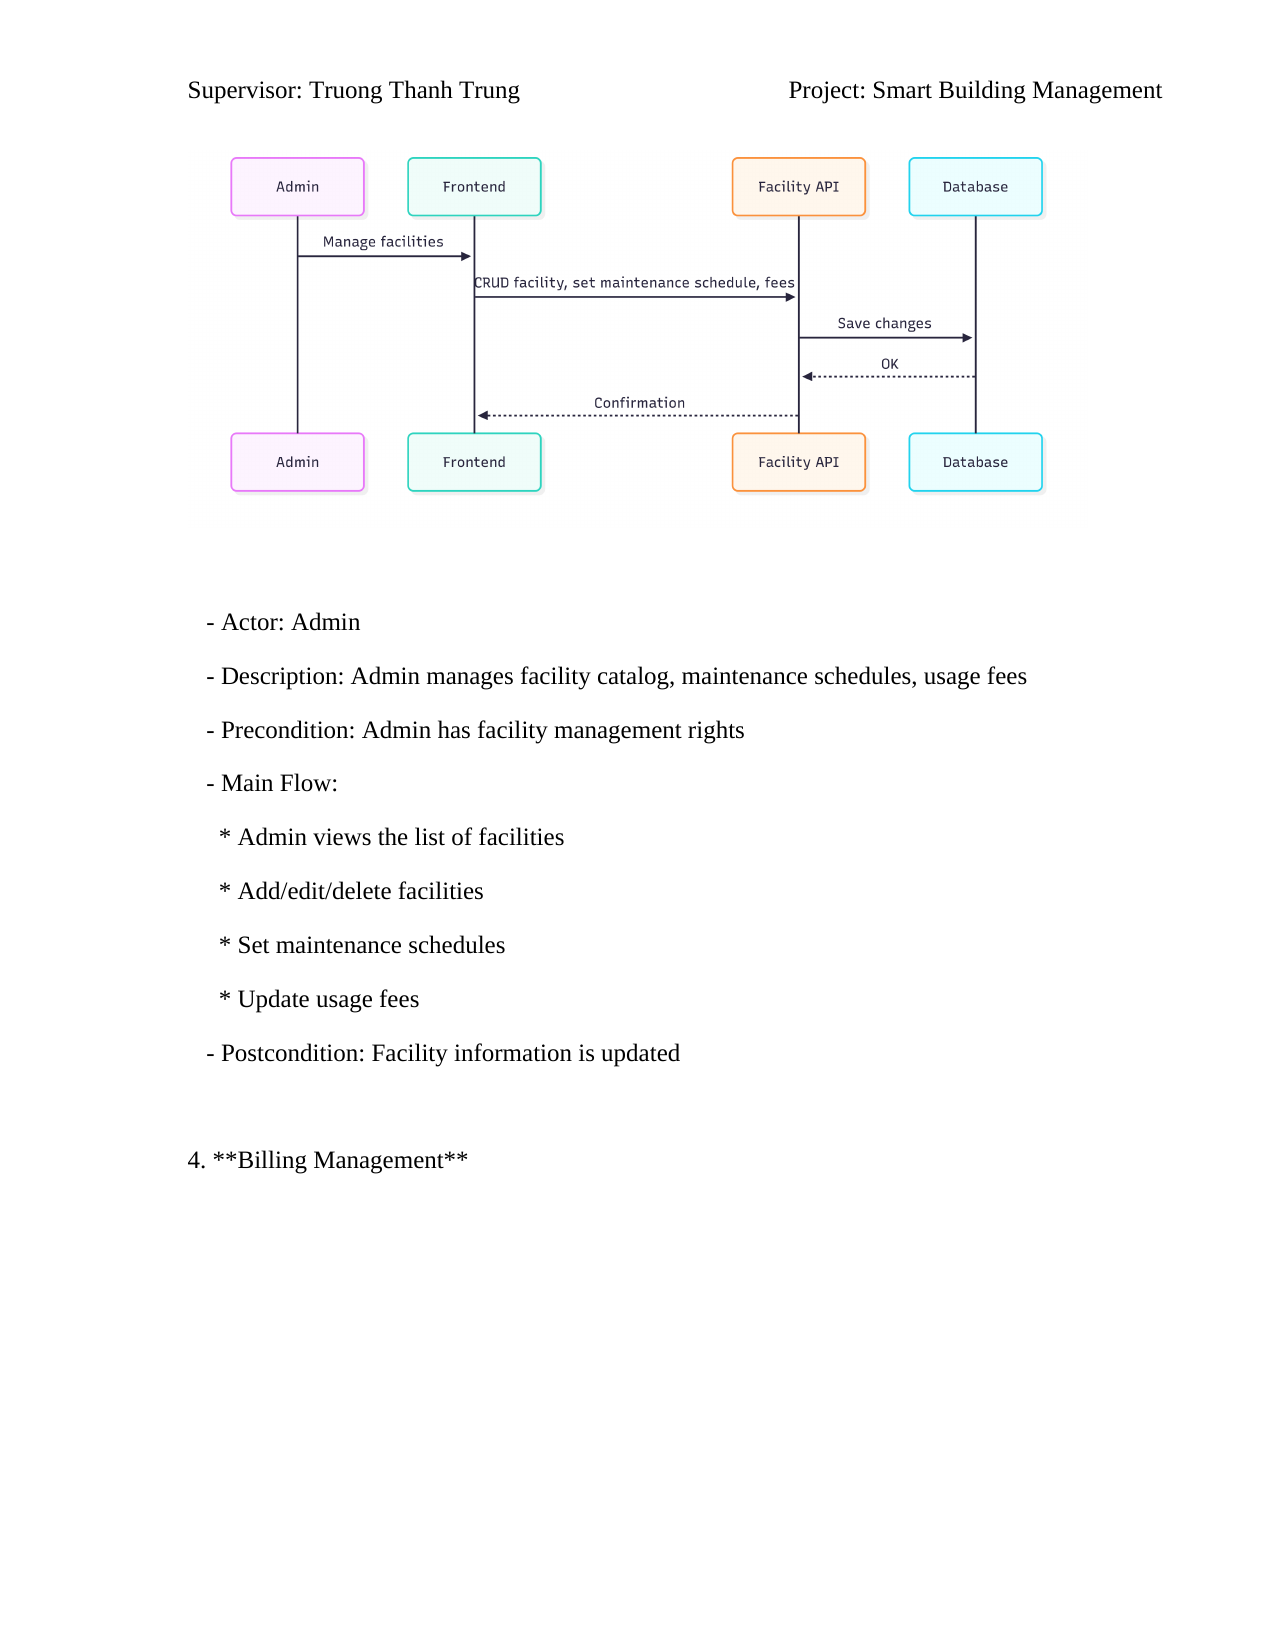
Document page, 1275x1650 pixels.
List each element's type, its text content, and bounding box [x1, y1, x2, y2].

text 4. **Billing Management** [187, 1146, 1087, 1174]
text * Set maintenance schedules [187, 930, 1087, 959]
text * Admin views the list of facilities [187, 822, 1087, 851]
text - Main Flow: [187, 768, 1087, 797]
text - Postcondition: Facility information is updated [187, 1038, 1087, 1067]
text * Add/edit/delete facilities [187, 876, 1087, 905]
text - Actor: Admin [187, 607, 1087, 636]
picture [187, 150, 1088, 528]
text * Update usage fees [187, 984, 1087, 1013]
text - Precondition: Admin has facility management rights [187, 715, 1087, 743]
text - Description: Admin manages facility catalog, maintenance schedules, usage fees [187, 661, 1087, 689]
